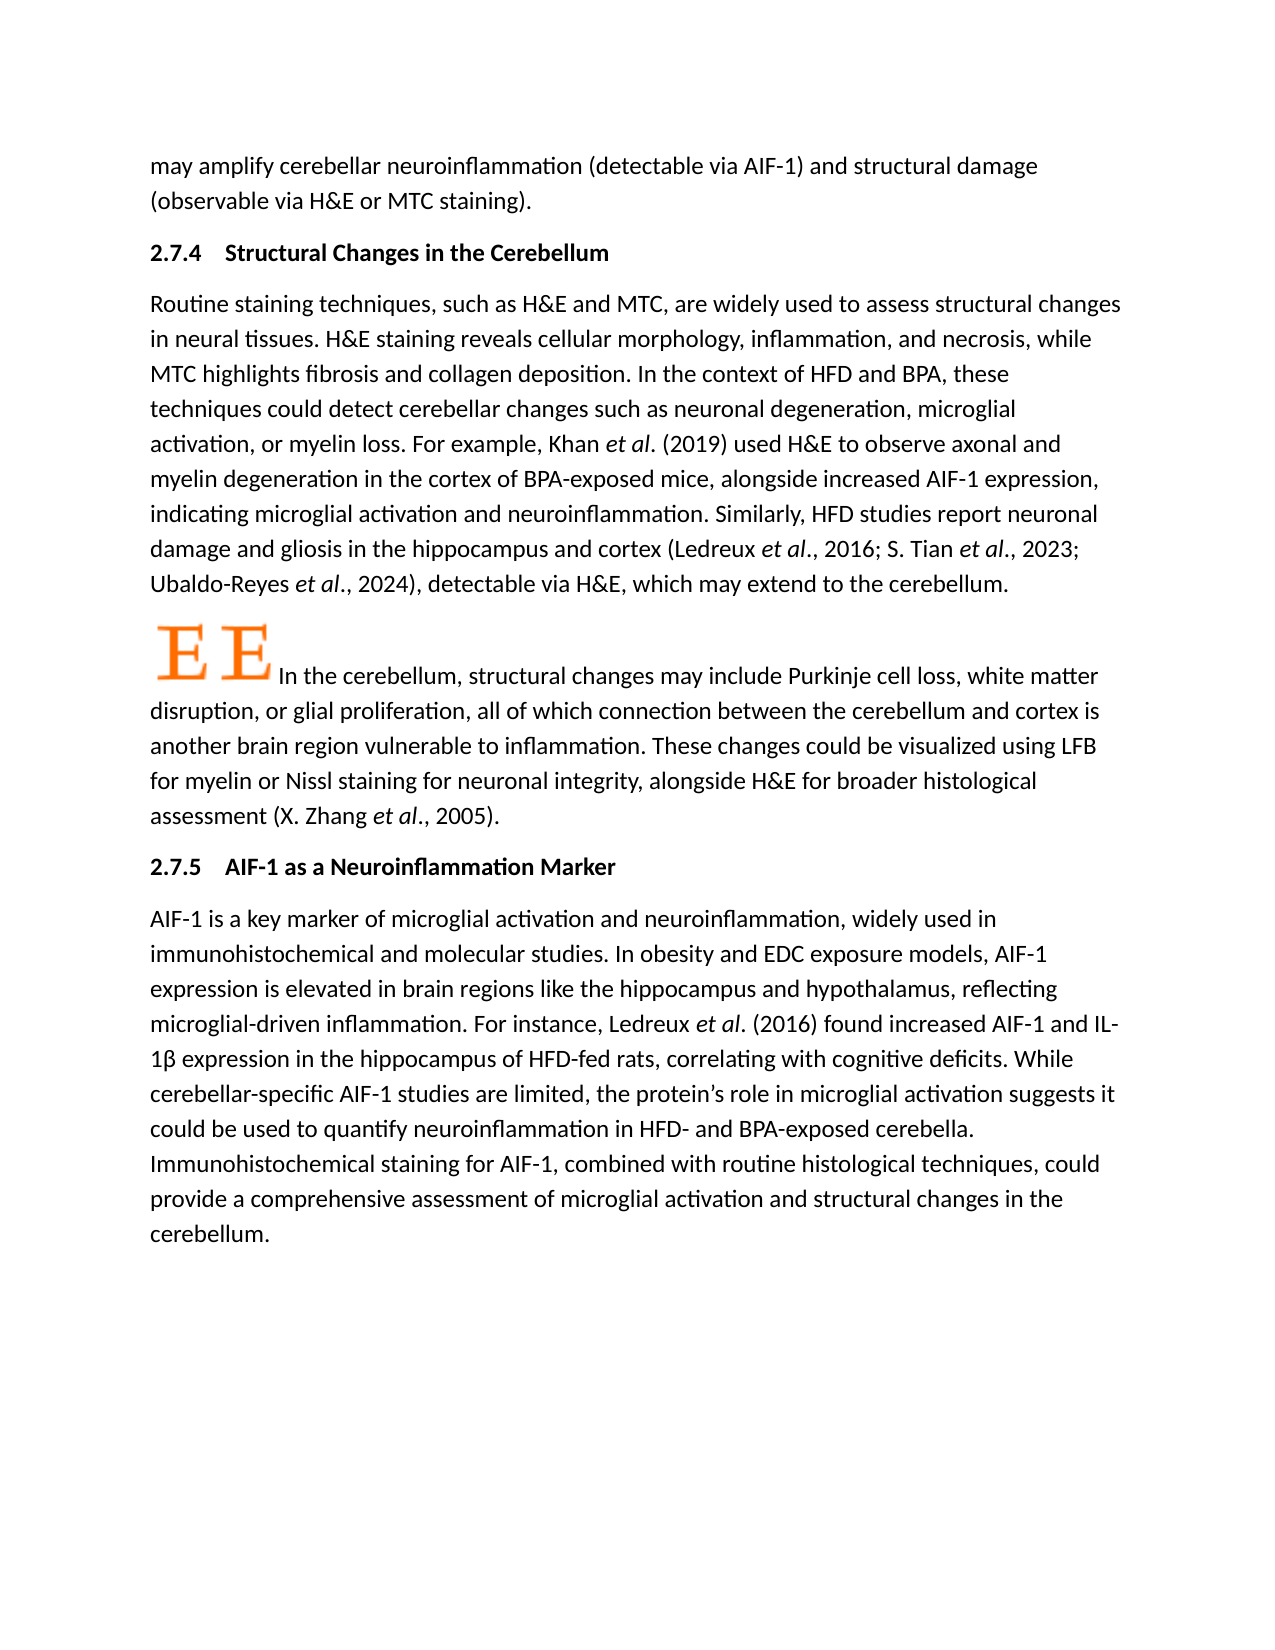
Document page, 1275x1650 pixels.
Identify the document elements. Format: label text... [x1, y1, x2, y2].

picture [150, 620, 279, 684]
text 2.7.4 Structural Changes in the Cerebellum [150, 237, 1125, 267]
text In the cerebellum, structural changes may include Purkinje cell loss, white matter disruption, or glial proliferation, all of which connection between the cerebellum and cortex is another brain region vulnerable to inflammation. These changes could be visualized using LFB for myelin or Nissl staining for neuronal integrity, alongside H&E for broader histological assessment (X. Zhang et al., 2005). [150, 620, 1125, 830]
text Routine staining techniques, such as H&E and MTC, are widely used to assess structural changes in neural tissues. H&E staining reveals cellular morphology, inflammation, and necrosis, while MTC highlights fibrosis and collagen deposition. In the context of HFD and BPA, these techniques could detect cerebellar changes such as neuronal degeneration, microglial activation, or myelin loss. For example, Khan et al. (2019) used H&E to observe axonal and myelin degeneration in the cortex of BPA-exposed mice, alongside increased AIF-1 expression, indicating microglial activation and neuroinflammation. Similarly, HFD studies report neuronal damage and gliosis in the hippocampus and cortex (Ledreux et al., 2016; S. Tian et al., 2023; Ubaldo-Reyes et al., 2024), detectable via H&E, which may extend to the cerebellum. [150, 288, 1125, 599]
text 2.7.5 AIF-1 as a Neuroinflammation Marker [150, 851, 1125, 882]
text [150, 150, 1125, 216]
text AIF-1 is a key marker of microglial activation and neuroinflammation, widely used in immunohistochemical and molecular studies. In obesity and EDC exposure models, AIF-1 expression is elevated in brain regions like the hippocampus and hypothalamus, reflecting microglial-driven inflammation. For instance, Ledreux et al. (2016) found increased AIF-1 and IL-1β expression in the hippocampus of HFD-fed rats, correlating with cognitive deficits. While cerebellar-specific AIF-1 studies are limited, the protein’s role in microglial activation suggests it could be used to quantify neuroinflammation in HFD- and BPA-exposed cerebella. Immunohistochemical staining for AIF-1, combined with routine histological techniques, could provide a comprehensive assessment of microglial activation and structural changes in the cerebellum. [150, 903, 1125, 1249]
